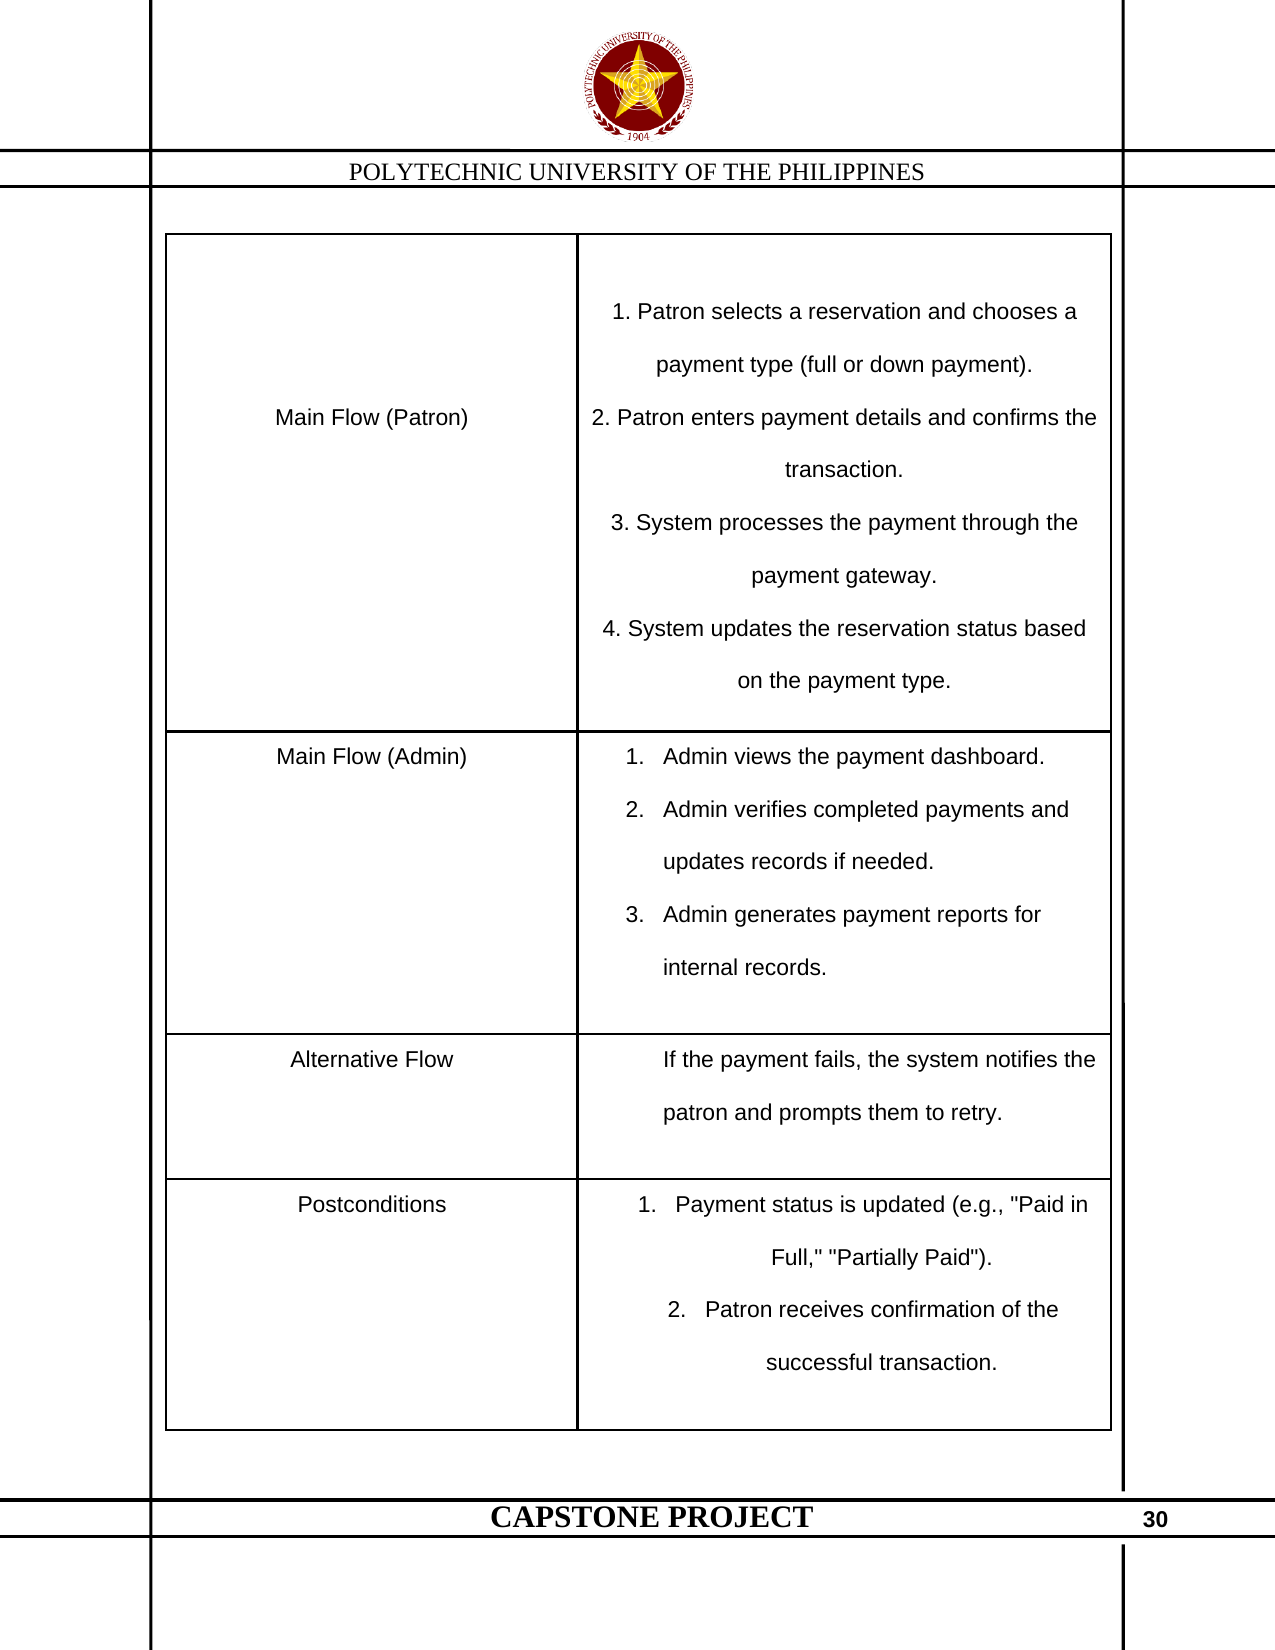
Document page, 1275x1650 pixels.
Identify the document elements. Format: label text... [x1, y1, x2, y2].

table_cell Payment status is updated (e.g., "Paid in Full," "Partially Paid"). Patron receives confirmation of the successful transaction. [579, 1180, 1110, 1428]
table_cell Alternative Flow [167, 1035, 576, 1178]
table_cell 1. Patron selects a reservation and chooses a payment type (full or down payment). 2. Patron enters payment details and confirms the transaction. 3. System processes the payment through the payment gateway. 4. System updates the reservation status based on the payment type. [579, 235, 1110, 730]
table_cell Main Flow (Admin) [167, 733, 576, 1033]
table_cell If the payment fails, the system notifies the patron and prompts them to retry. [579, 1035, 1110, 1178]
picture [582, 31, 694, 142]
table_cell Postconditions [167, 1180, 576, 1428]
table_cell Admin views the payment dashboard. Admin verifies completed payments and updates records if needed. Admin generates payment reports for internal records. [579, 733, 1110, 1033]
table_cell Main Flow (Patron) [167, 235, 576, 730]
